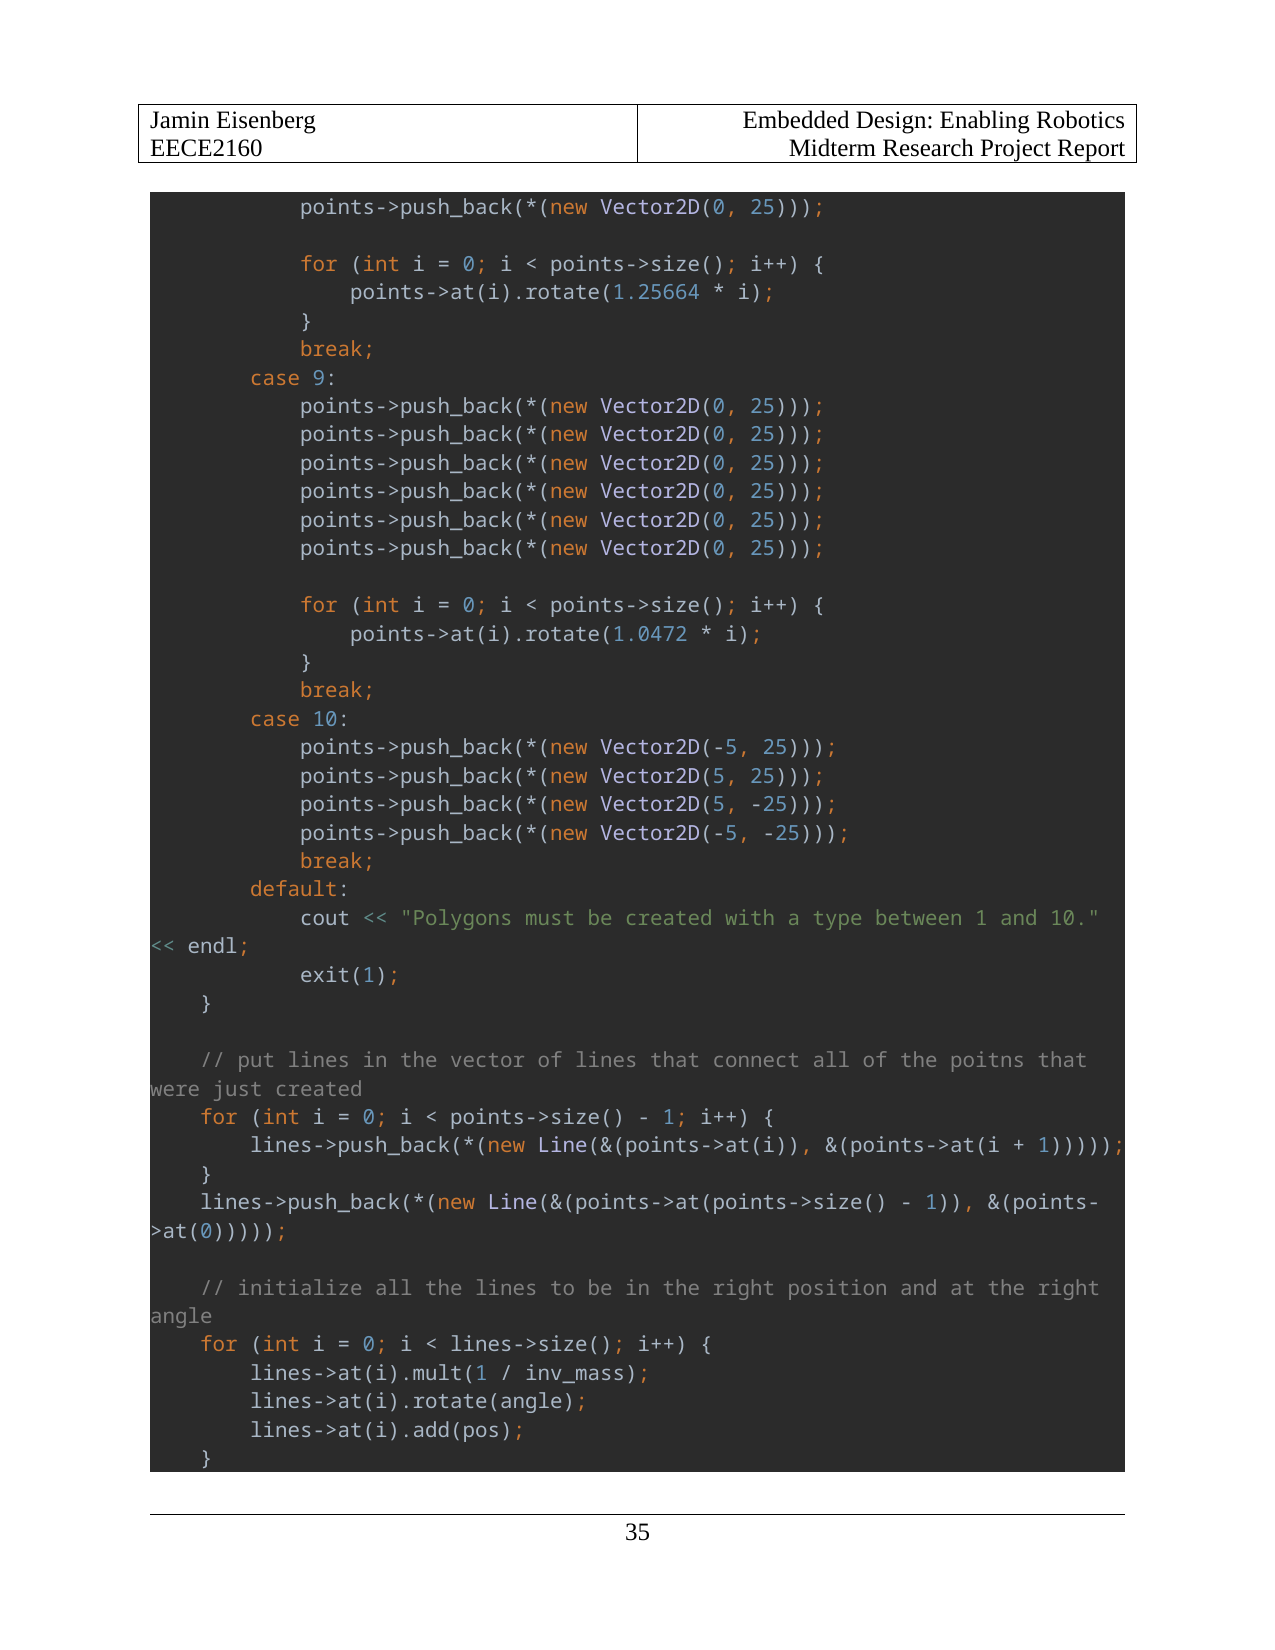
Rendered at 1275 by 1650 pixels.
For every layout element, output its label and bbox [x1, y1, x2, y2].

text [150, 192, 1125, 1472]
